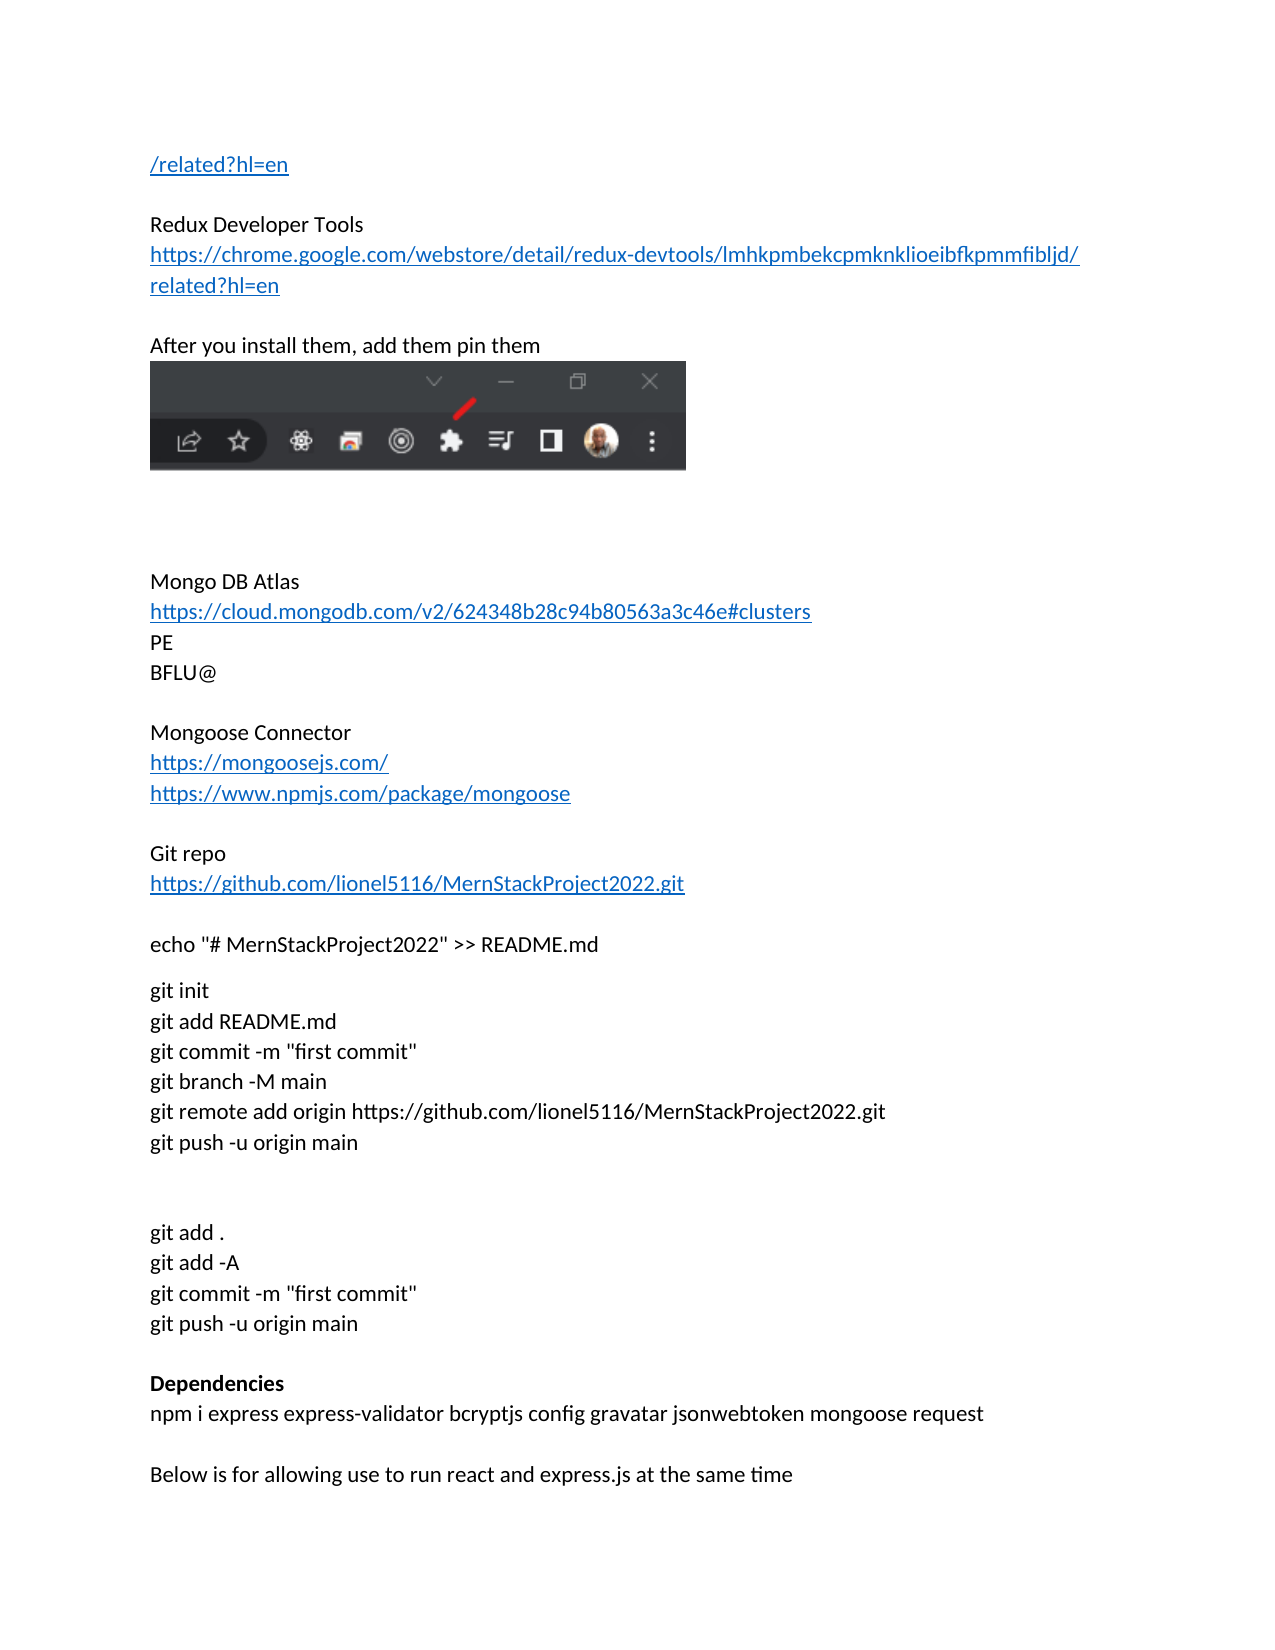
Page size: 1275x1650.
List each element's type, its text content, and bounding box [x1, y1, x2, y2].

text Below is for allowing use to run react and express.js at the same time [150, 1430, 1125, 1488]
text git init [150, 977, 1125, 1005]
text git add README.md [150, 1007, 1125, 1035]
text git remote add origin https://github.com/lionel5116/MernStackProject2022.git [150, 1097, 1125, 1126]
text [150, 150, 1125, 958]
text git add . git add -A git commit -m "first commit" git push -u origin main Dependencies npm i express express-validator bcryptjs config gravatar jsonwebtoken mongoose request [150, 1218, 1125, 1428]
text git branch -M main [150, 1067, 1125, 1095]
text git commit -m "first commit" [150, 1037, 1125, 1065]
picture [150, 361, 686, 535]
text git push -u origin main [150, 1128, 1125, 1216]
